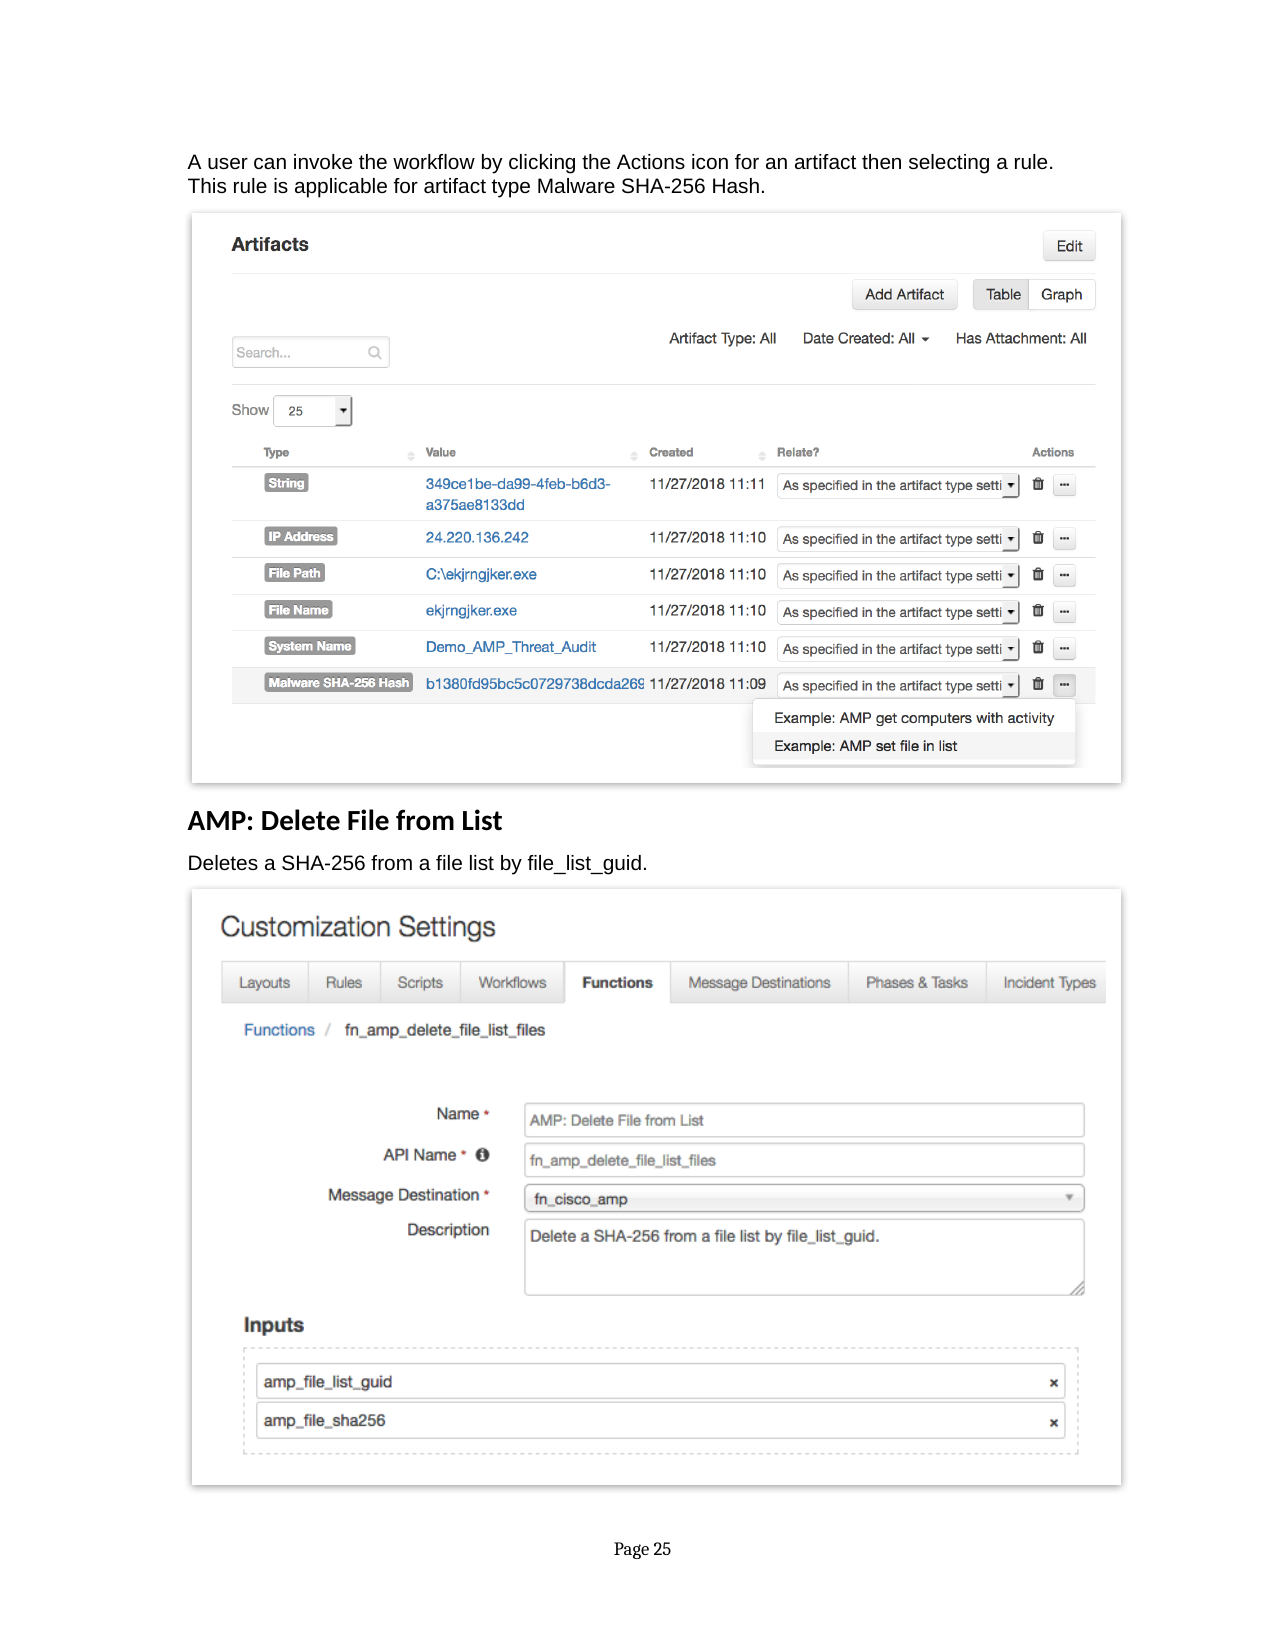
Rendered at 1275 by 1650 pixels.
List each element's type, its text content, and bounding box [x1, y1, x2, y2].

text A user can invoke the workflow by clicking the Actions icon for an artifact then selecting a rule. This rule is applicable for artifact type Malware SHA-256 Hash. [187, 150, 1087, 198]
picture [206, 903, 1106, 1470]
picture [206, 227, 1106, 768]
text Deletes a SHA-256 from a file list by file_list_guid. [187, 850, 1087, 874]
text AMP: Delete File from List [187, 802, 1087, 838]
